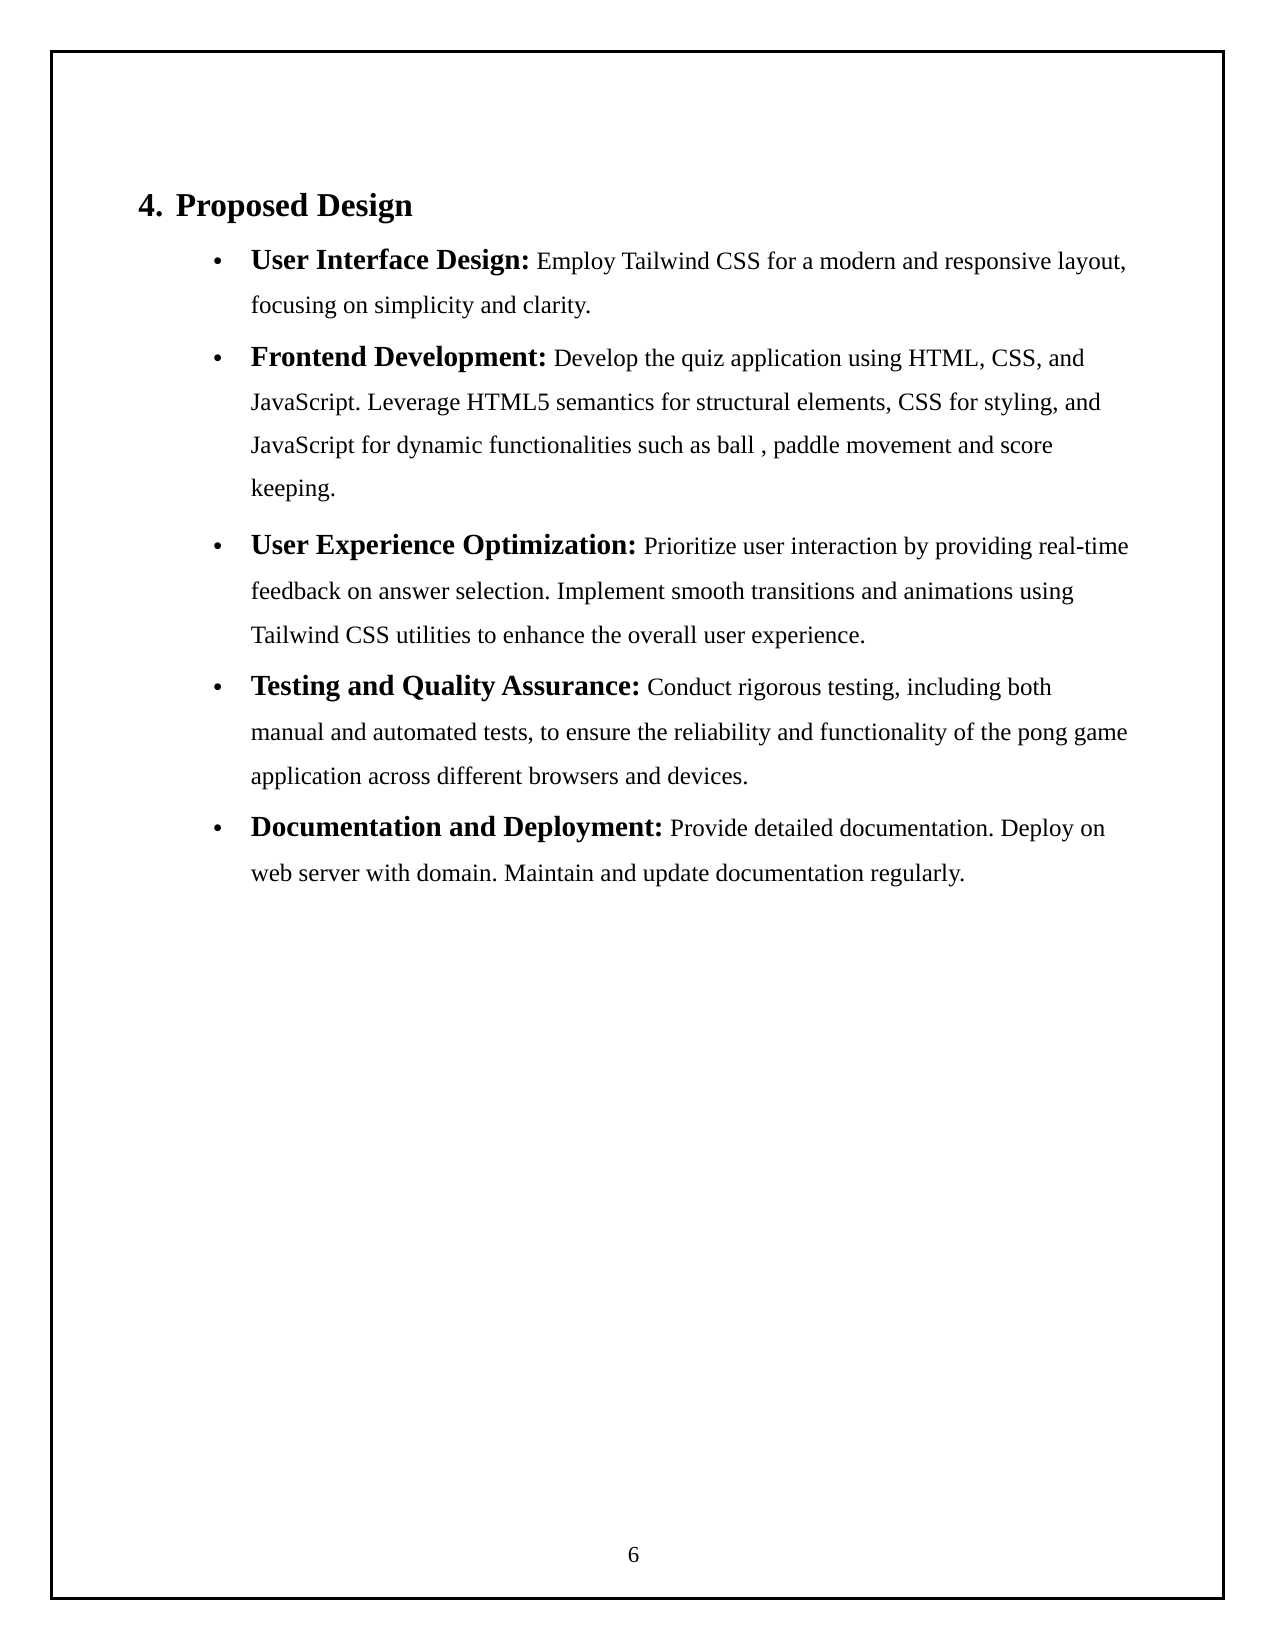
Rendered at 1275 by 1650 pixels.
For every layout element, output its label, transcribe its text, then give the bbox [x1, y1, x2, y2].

subtitle Proposed Design [138, 185, 1171, 223]
list User Interface Design: Employ Tailwind CSS for a modern and responsive layout, focusing on simplicity and clarity. [213, 242, 1129, 319]
list Testing and Quality Assurance: Conduct rigorous testing, including both manual and automated tests, to ensure the reliability and functionality of the pong game application across different browsers and devices. [213, 668, 1129, 790]
list Documentation and Deployment: Provide detailed documentation. Deploy on web server with domain. Maintain and update documentation regularly. [213, 809, 1129, 887]
list User Experience Optimization: Prioritize user interaction by providing real-time feedback on answer selection. Implement smooth transitions and animations using Tailwind CSS utilities to enhance the overall user experience. [213, 527, 1129, 649]
list Frontend Development: Develop the quiz application using HTML, CSS, and JavaScript. Leverage HTML5 semantics for structural elements, CSS for styling, and JavaScript for dynamic functionalities such as ball , paddle movement and score keeping. [213, 339, 1129, 502]
